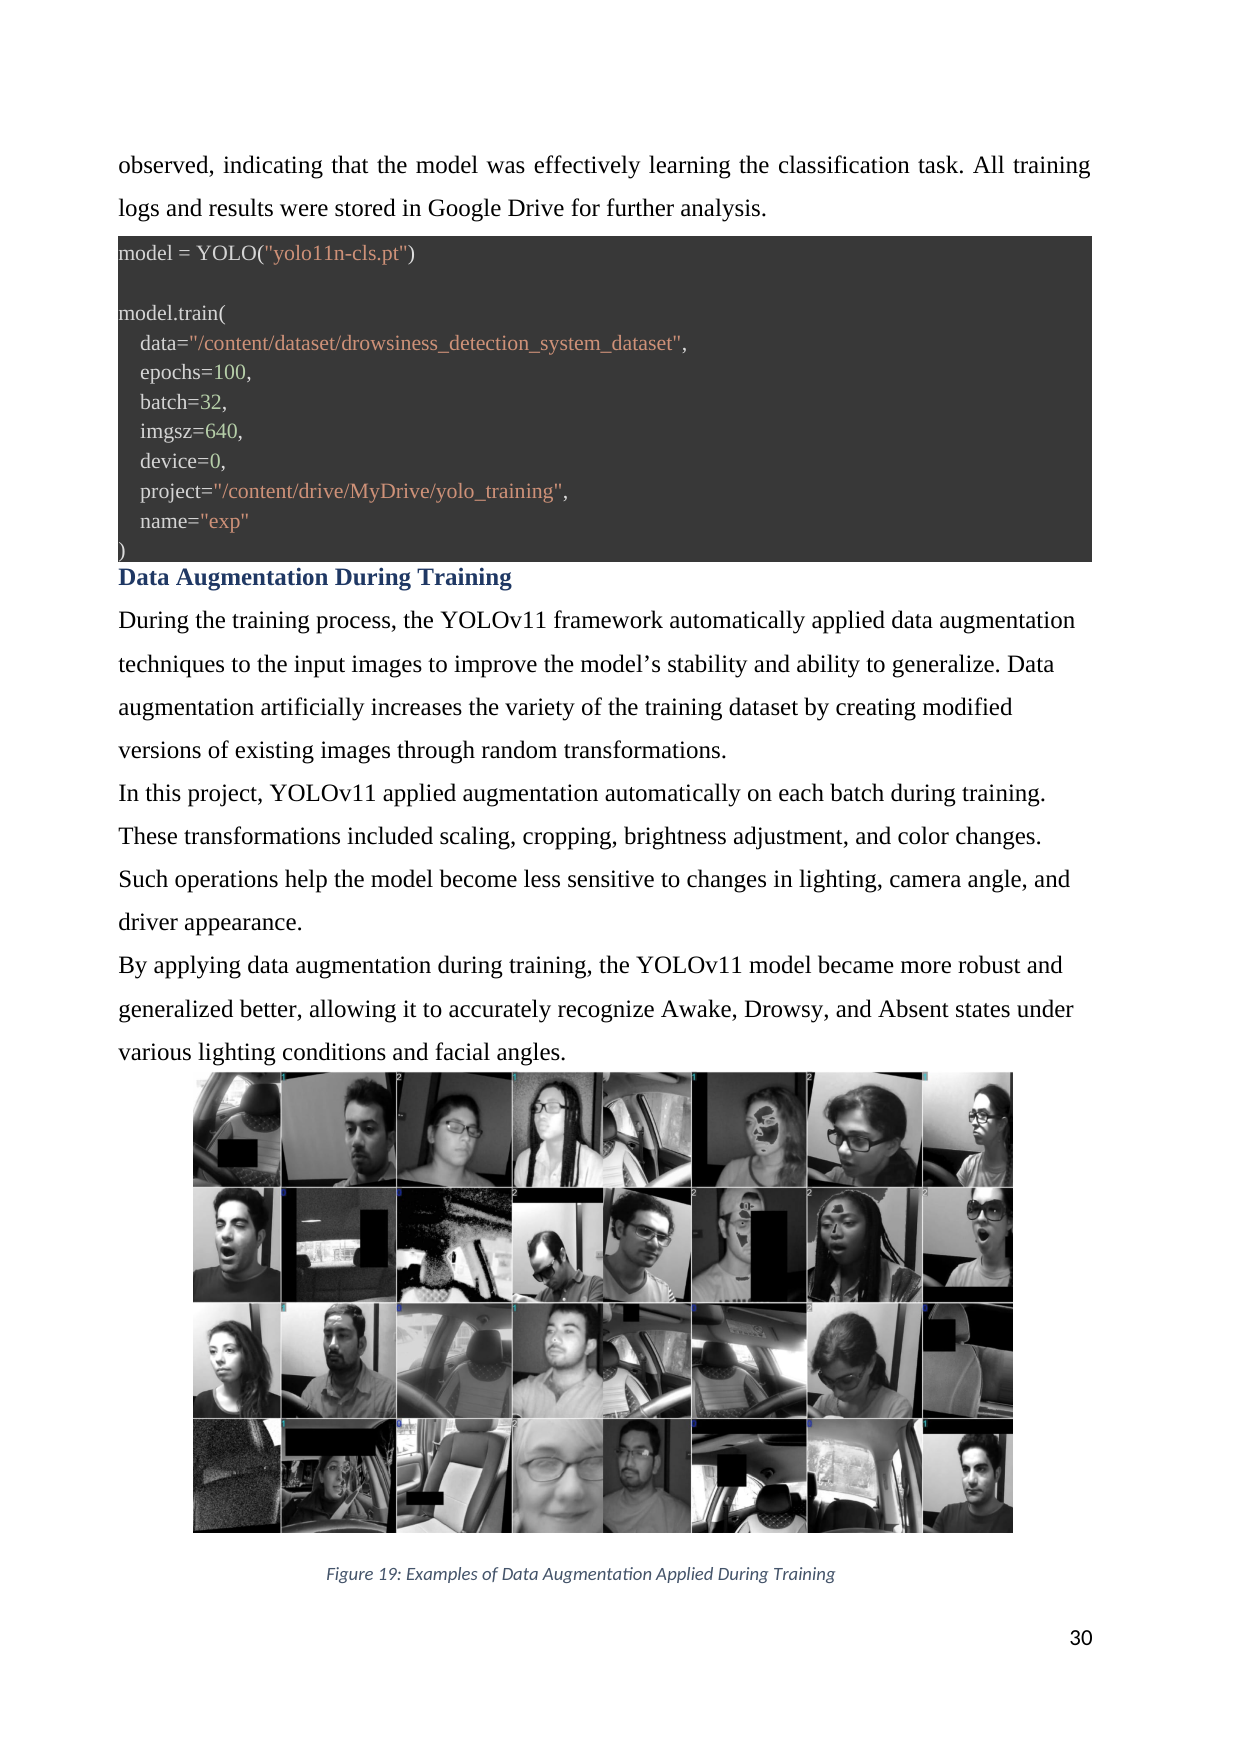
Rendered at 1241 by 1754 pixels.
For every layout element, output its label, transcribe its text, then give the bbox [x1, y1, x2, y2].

text batch=32, [118, 384, 1092, 414]
text By applying data augmentation during training, the YOLOv11 model became more robust and generalized better, allowing it to accurately recognize Awake, Drowsy, and Absent states under various lighting conditions and facial angles. [118, 951, 1092, 1066]
text model = YOLO("yolo11n-cls.pt") [118, 236, 1092, 266]
text project="/content/drive/MyDrive/yolo_training", [118, 473, 1092, 503]
text During the training process, the YOLOv11 framework automatically applied data augmentation techniques to the input images to improve the model’s stability and ability to generalize. Data augmentation artificially increases the variety of the training dataset by creating modified versions of existing images through random transformations. [118, 606, 1092, 764]
text ) [118, 533, 1092, 562]
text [118, 150, 1092, 222]
picture [194, 1072, 1012, 1533]
text epochs=100, [118, 355, 1092, 384]
text device=0, [118, 444, 1092, 473]
text data="/content/dataset/drowsiness_detection_system_dataset", [118, 325, 1092, 355]
text imgsz=640, [118, 414, 1092, 444]
text model.train( [118, 295, 1092, 325]
text In this project, YOLOv11 applied augmentation automatically on each batch during training. These transformations included scaling, cropping, brightness adjustment, and color changes. Such operations help the model become less sensitive to changes in lighting, camera angle, and driver appearance. [118, 778, 1092, 936]
text name="exp" [118, 503, 1092, 533]
text Data Augmentation During Training [118, 562, 1092, 591]
